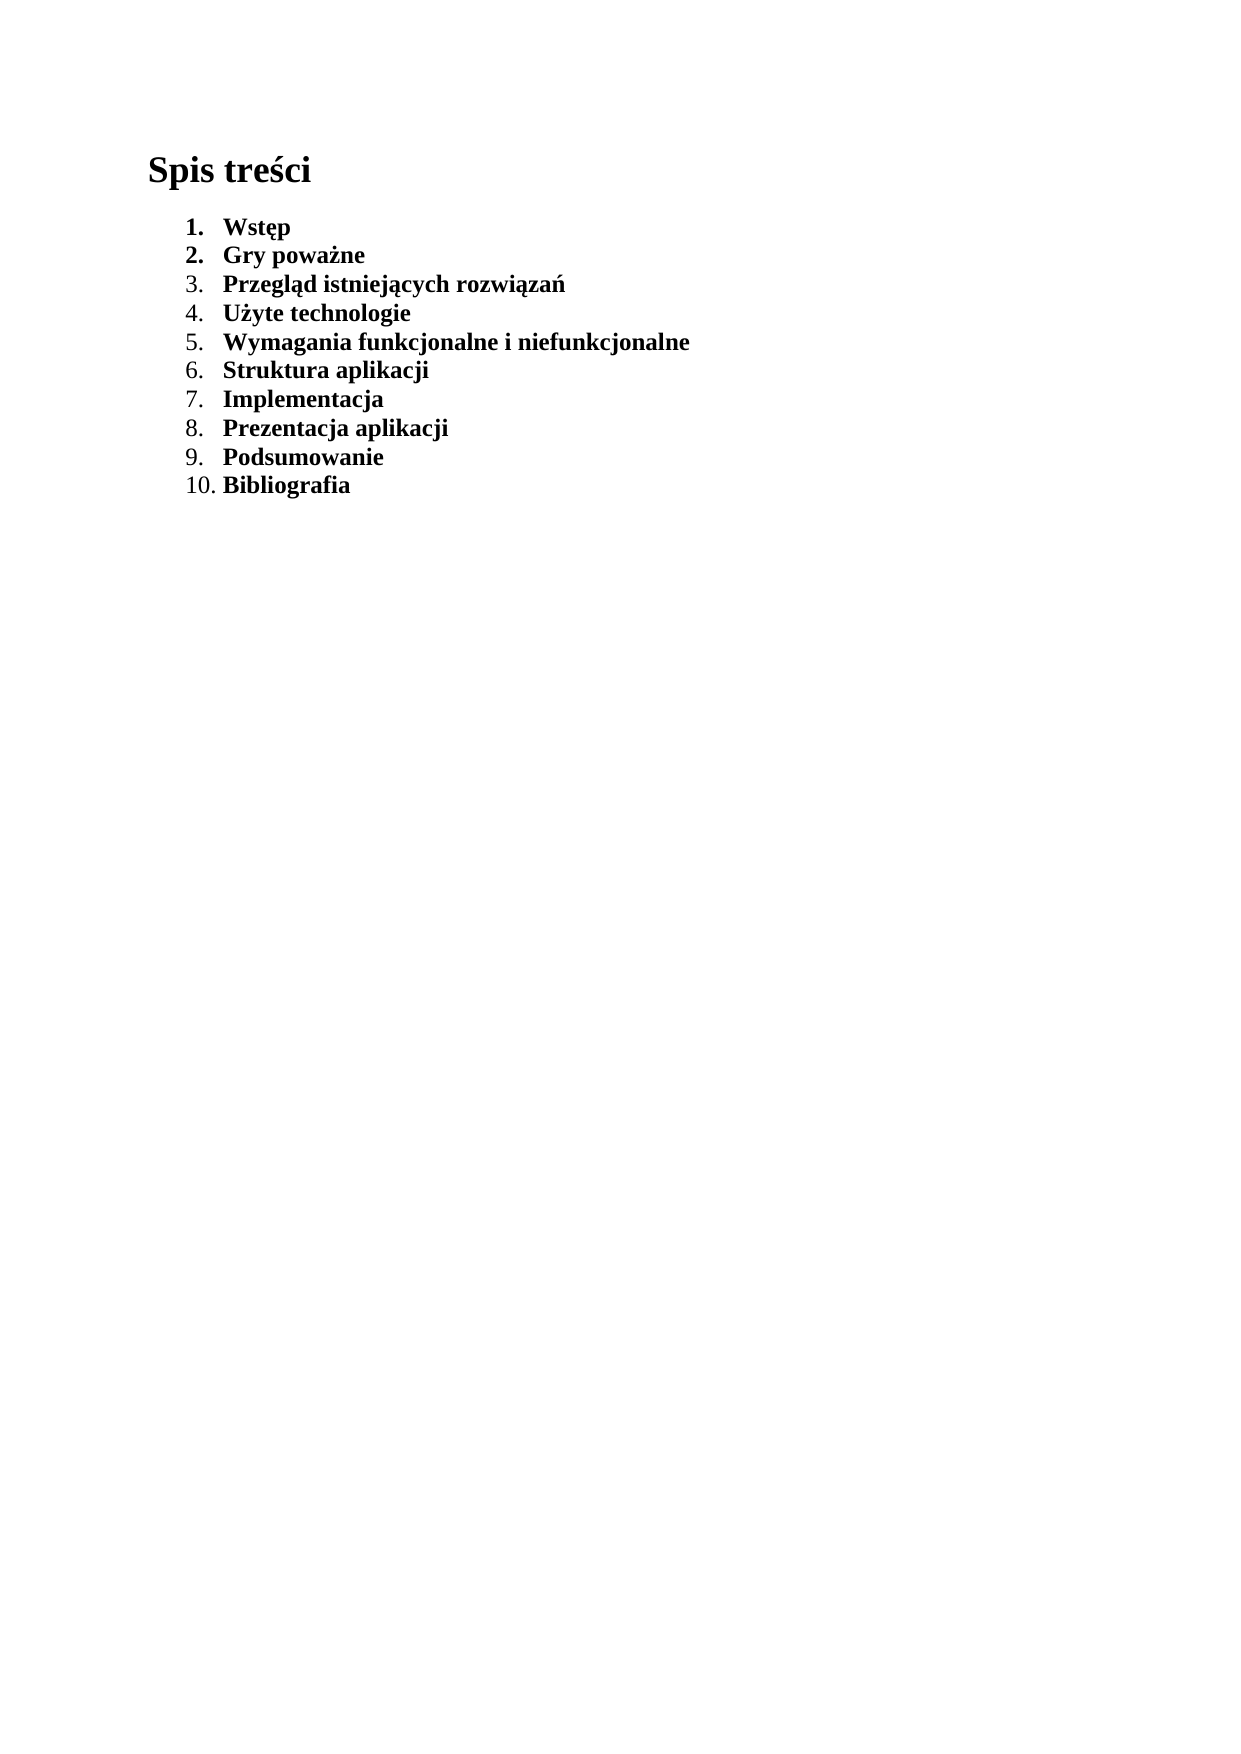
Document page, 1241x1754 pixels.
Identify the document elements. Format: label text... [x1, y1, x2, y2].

list Prezentacja aplikacji [185, 413, 1093, 442]
list Gry poważne [185, 240, 1093, 269]
list Wymagania funkcjonalne i niefunkcjonalne [185, 327, 1093, 355]
list Wstęp [185, 212, 1093, 240]
list Podsumowanie [185, 442, 1093, 470]
list Użyte technologie [185, 298, 1093, 327]
list Przegląd istniejących rozwiązań [185, 269, 1093, 298]
text Spis treści [148, 148, 1093, 191]
list Bibliografia [185, 470, 1093, 757]
list Implementacja [185, 384, 1093, 413]
list Struktura aplikacji [185, 355, 1093, 384]
